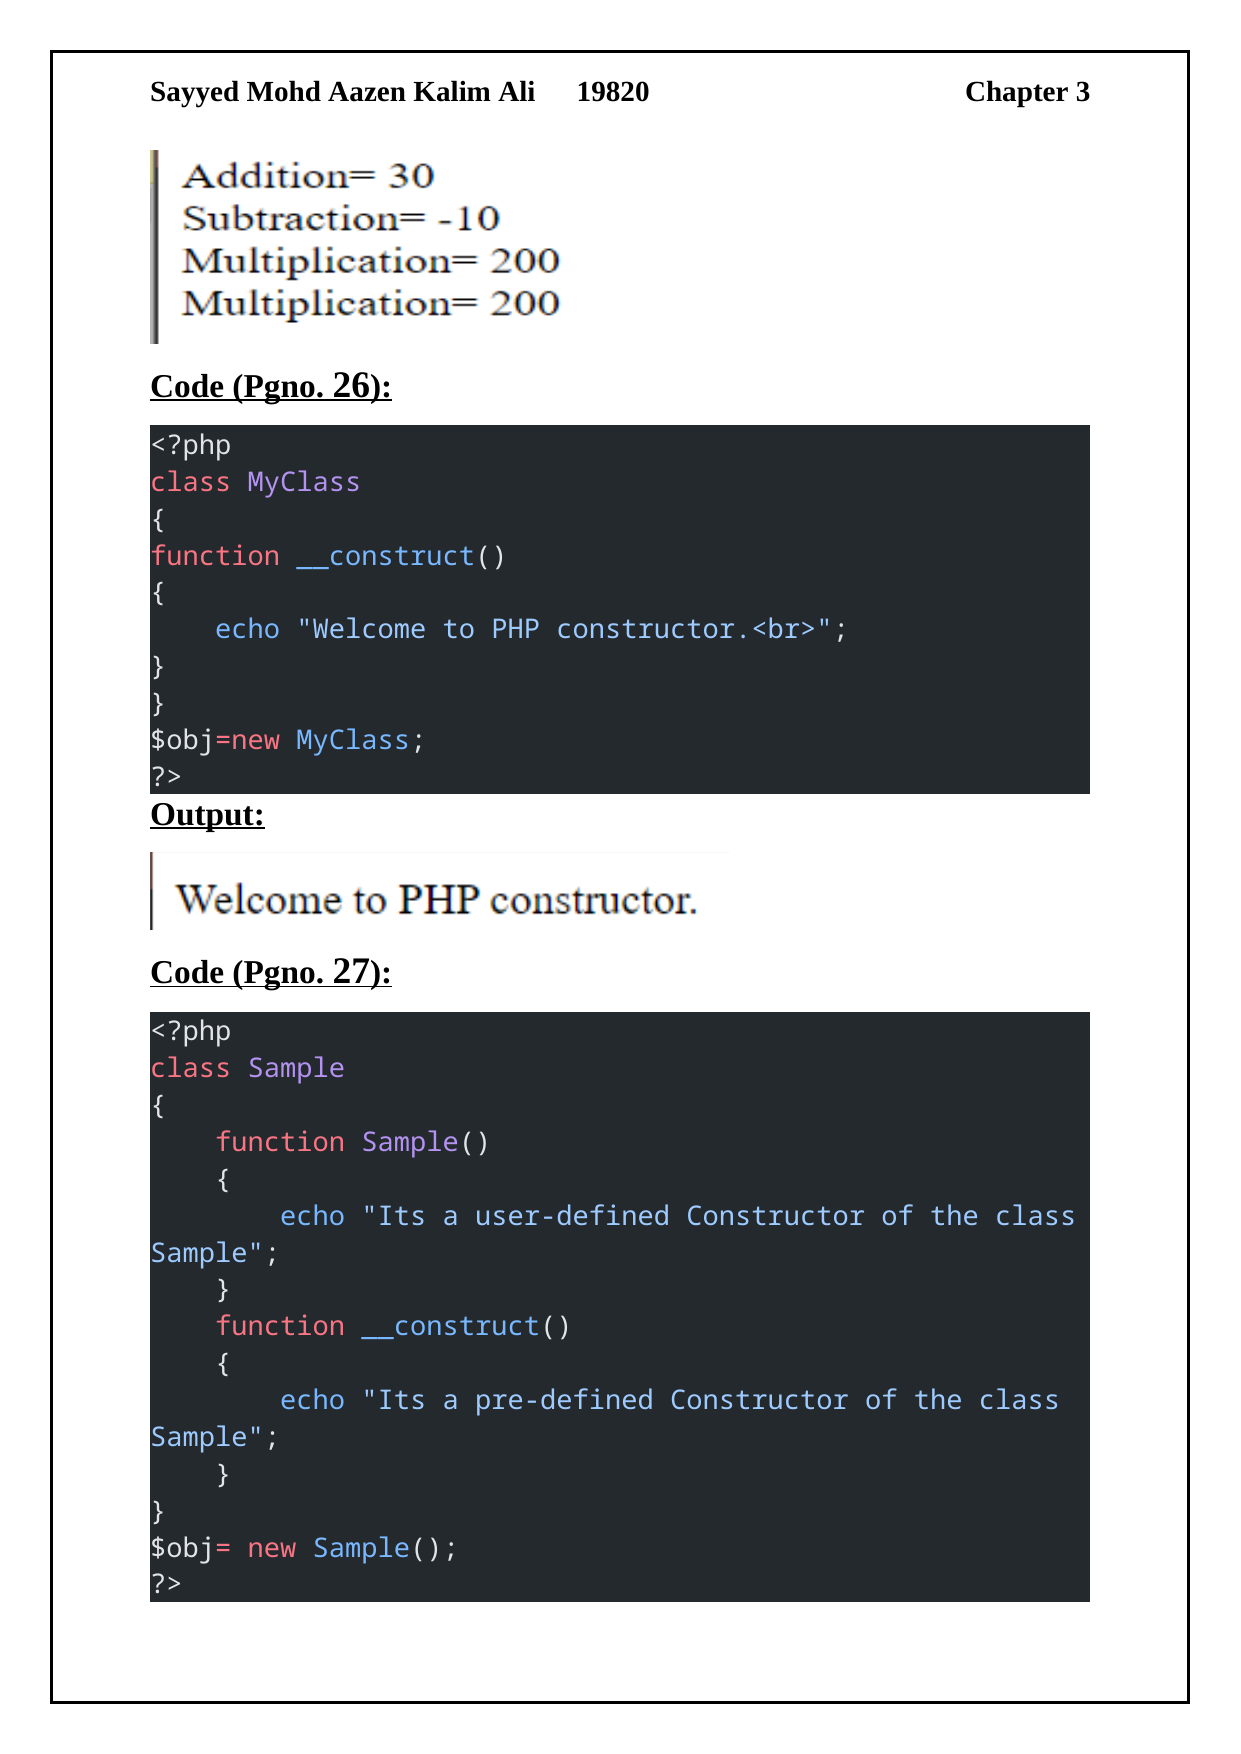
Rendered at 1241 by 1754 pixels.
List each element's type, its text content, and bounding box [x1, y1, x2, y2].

text } [150, 1491, 1090, 1528]
picture [150, 852, 730, 930]
text { [150, 573, 1090, 610]
text echo "Its a pre-defined Constructor of the class Sample"; [150, 1381, 1090, 1454]
text function __construct() [150, 1307, 1090, 1344]
text { [150, 1159, 1090, 1196]
text ?> [150, 757, 1090, 794]
text { [150, 1344, 1090, 1381]
text } [150, 1270, 1090, 1307]
text echo "Welcome to PHP constructor.<br>"; [150, 610, 1090, 647]
text <?php [150, 425, 1090, 462]
text class MyClass [150, 462, 1090, 499]
text class Sample [150, 1049, 1090, 1086]
text Code (Pgno. 26): [150, 362, 1090, 405]
text $obj= new Sample(); [150, 1528, 1090, 1565]
text echo "Its a user-defined Constructor of the class Sample"; [150, 1196, 1090, 1270]
text } [150, 647, 1090, 683]
text } [150, 683, 1090, 720]
text { [150, 499, 1090, 536]
text ?> [150, 1565, 1090, 1602]
text function Sample() [150, 1122, 1090, 1159]
text function __construct() [150, 536, 1090, 573]
picture [150, 150, 602, 344]
text } [150, 1454, 1090, 1491]
text Code (Pgno. 27): [150, 948, 1090, 992]
text <?php [150, 1012, 1090, 1049]
text $obj=new MyClass; [150, 720, 1090, 757]
text { [150, 1086, 1090, 1122]
text Output: [150, 794, 1090, 832]
